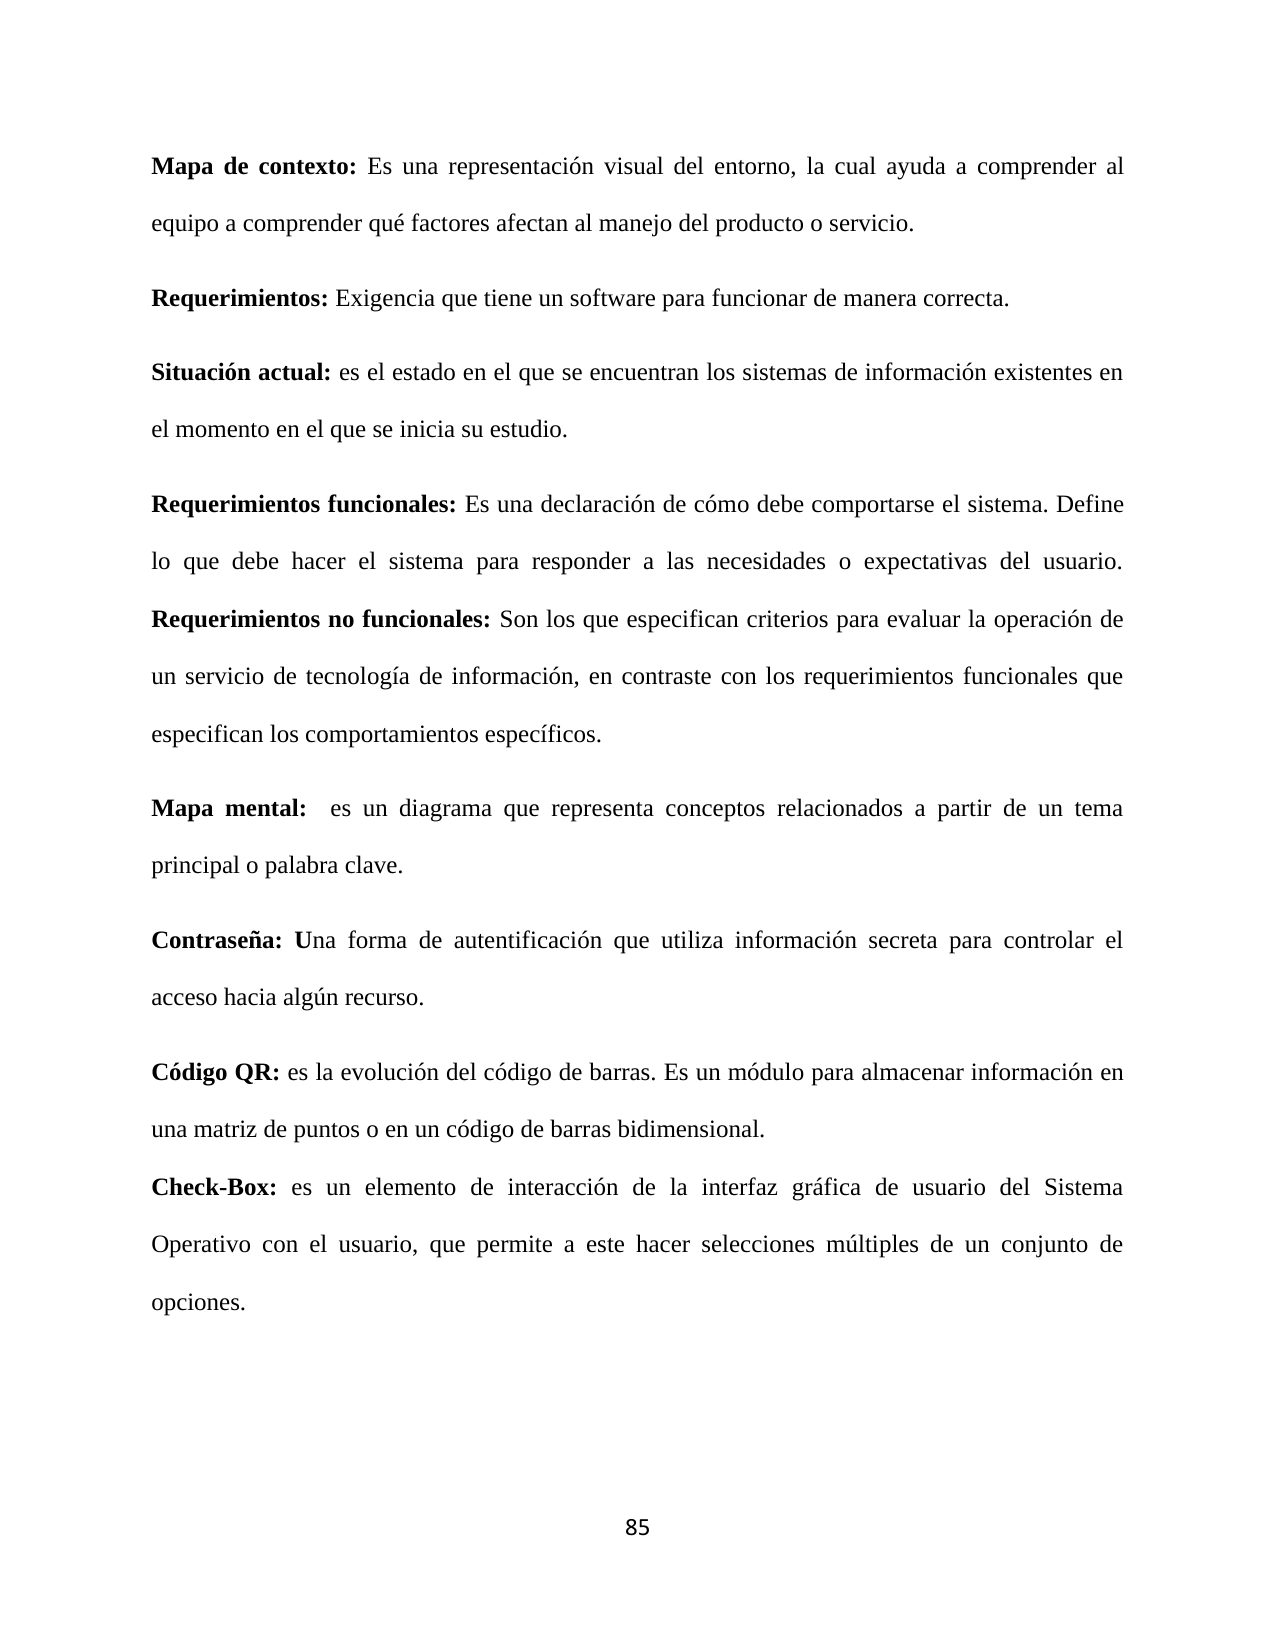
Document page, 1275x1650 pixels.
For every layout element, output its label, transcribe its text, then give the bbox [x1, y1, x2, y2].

text Mapa de contexto: Es una representación visual del entorno, la cual ayuda a comprender al equipo a comprender qué factores afectan al manejo del producto o servicio. [151, 151, 1125, 237]
text Requerimientos: Exigencia que tiene un software para funcionar de manera correcta. [151, 283, 1125, 312]
text Check-Box: es un elemento de interacción de la interfaz gráfica de usuario del Sistema Operativo con el usuario, que permite a este hacer selecciones múltiples de un conjunto de opciones. [151, 1172, 1125, 1316]
text Situación actual: es el estado en el que se encuentran los sistemas de información existentes en el momento en el que se inicia su estudio. [151, 357, 1125, 443]
text Requerimientos funcionales: Es una declaración de cómo debe comportarse el sistema. Define lo que debe hacer el sistema para responder a las necesidades o expectativas del usuario. Requerimientos no funcionales: Son los que especifican criterios para evaluar la operación de un servicio de tecnología de información, en contraste con los requerimientos funcionales que especifican los comportamientos específicos. [151, 489, 1125, 747]
text Mapa mental: es un diagrama que representa conceptos relacionados a partir de un tema principal o palabra clave. [151, 793, 1125, 879]
text Contraseña: Una forma de autentificación que utiliza información secreta para controlar el acceso hacia algún recurso. [151, 925, 1125, 1011]
text Código QR: es la evolución del código de barras. Es un módulo para almacenar información en una matriz de puntos o en un código de barras bidimensional. [151, 1057, 1125, 1143]
